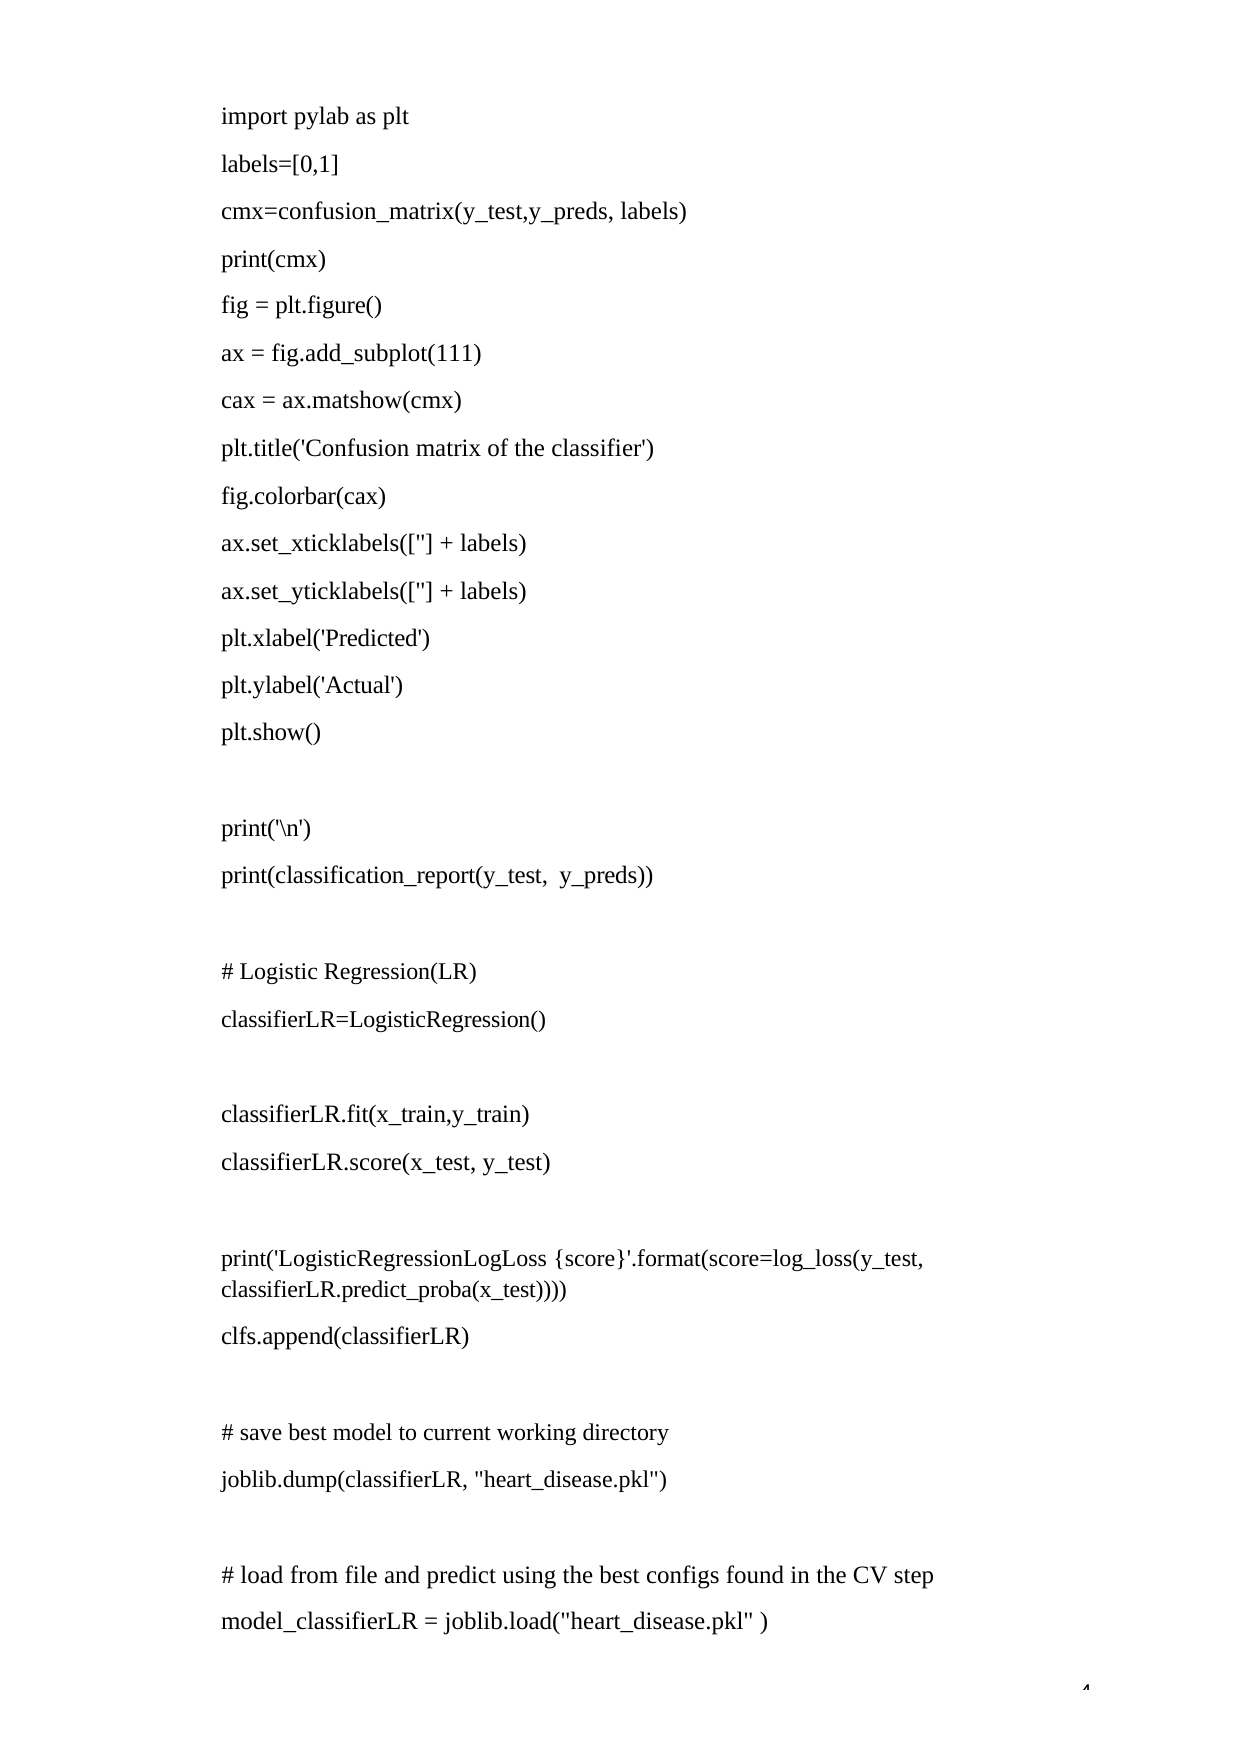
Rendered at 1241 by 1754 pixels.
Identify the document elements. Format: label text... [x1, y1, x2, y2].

text classifierLR.fit(x_train,y_train) classifierLR.score(x_test, y_test) [221, 1099, 552, 1175]
text # save best model to current working directory joblib.dump(classifierLR, "heart_disease.pkl") [221, 1418, 840, 1493]
text clfs.append(classifierLR) [221, 1321, 1173, 1350]
text ax = fig.add_subplot(111) cax = ax.matshow(cmx) [221, 338, 498, 414]
text import pylab as plt labels=[0,1] [221, 101, 498, 177]
text # Logistic Regression(LR) classifierLR=LogisticRegression() [221, 957, 764, 1033]
text plt.show() [221, 718, 1173, 747]
text print('LogisticRegressionLogLoss {score}'.format(score=log_loss(y_test, classifierLR.predict_proba(x_test)))) [221, 1243, 925, 1302]
text # load from file and predict using the best configs found in the CV step model_classifierLR = joblib.load("heart_disease.pkl" ) [221, 1561, 1095, 1635]
text print(classification_report(y_test, y_preds)) [221, 861, 1173, 889]
text fig = plt.figure() [221, 291, 1173, 320]
text print('\n') [221, 813, 1173, 842]
text cmx=confusion_matrix(y_test,y_preds, labels) print(cmx) [221, 196, 688, 272]
text ax.set_xticklabels([''] + labels) ax.set_yticklabels([''] + labels) plt.xlabel('Predicted') plt.ylabel('Actual') [221, 528, 608, 699]
text plt.title('Confusion matrix of the classifier') fig.colorbar(cax) [221, 433, 764, 509]
